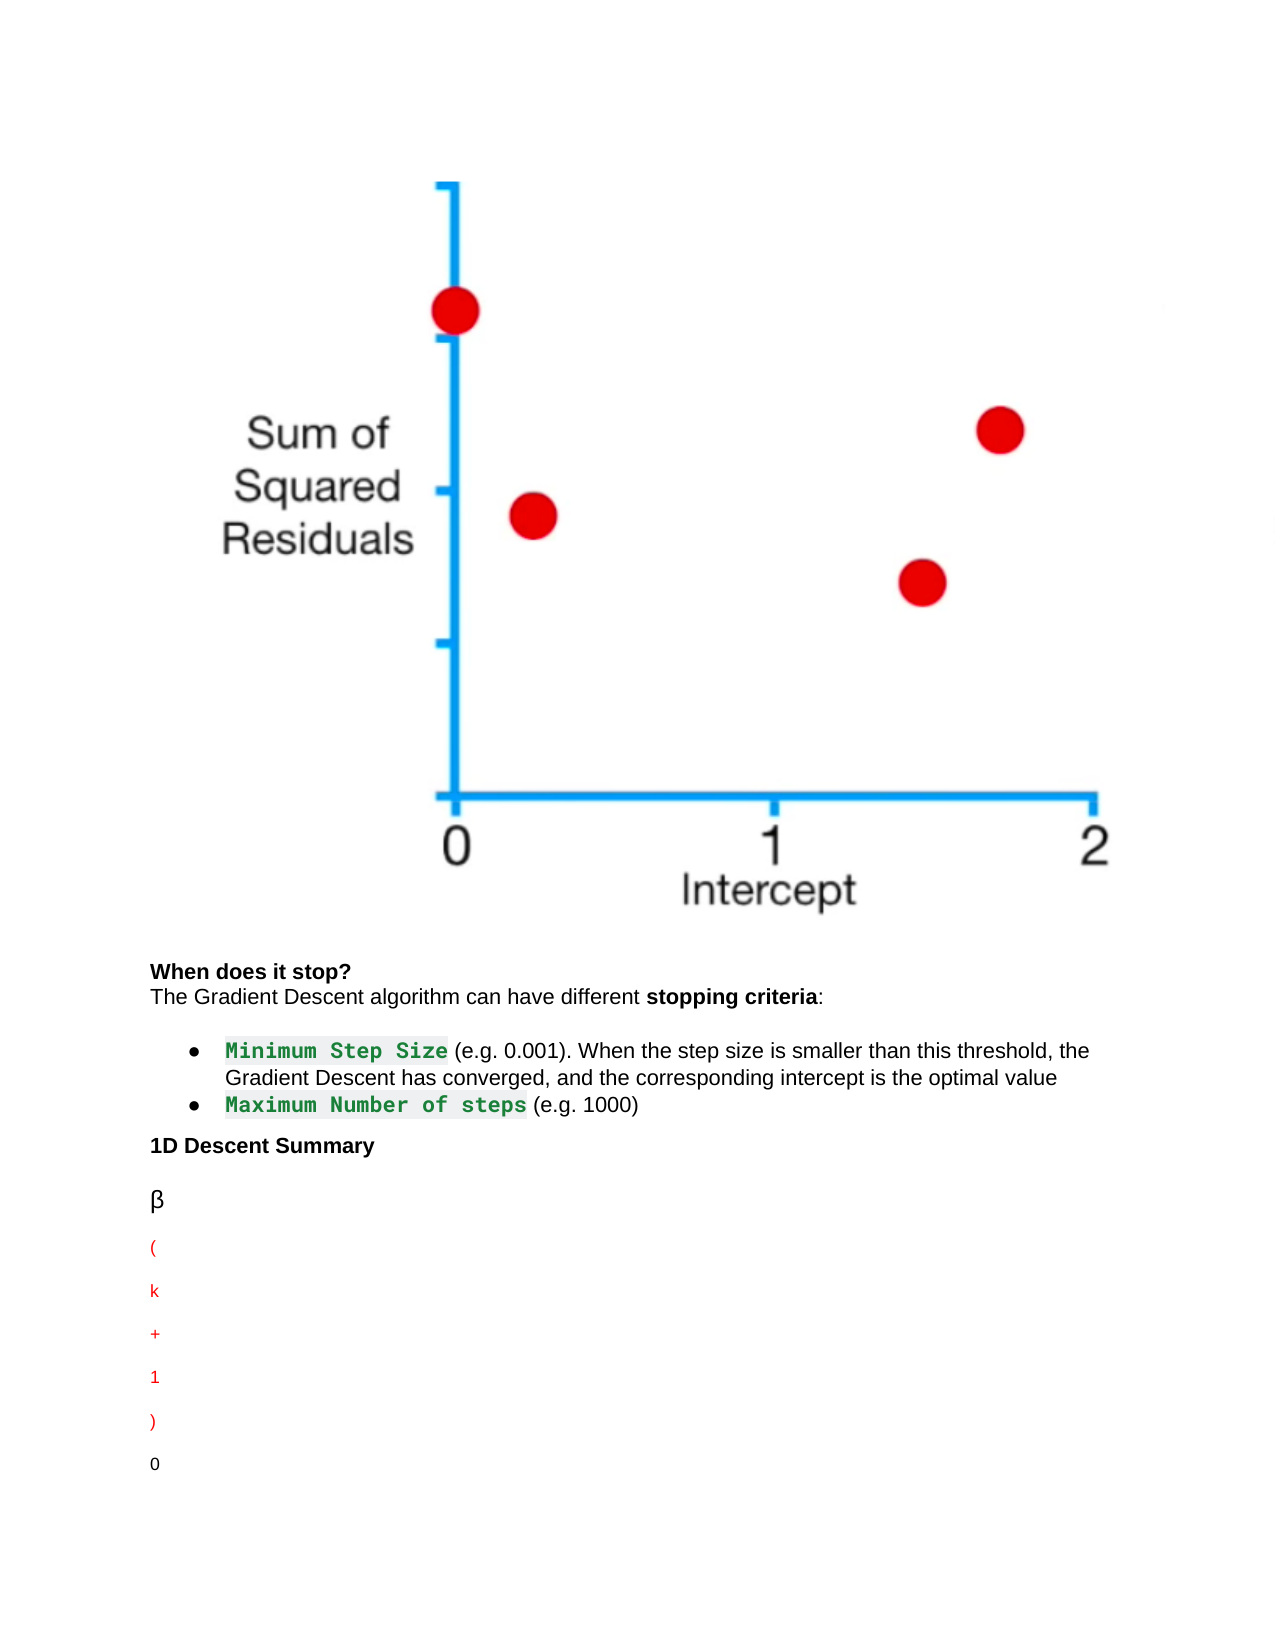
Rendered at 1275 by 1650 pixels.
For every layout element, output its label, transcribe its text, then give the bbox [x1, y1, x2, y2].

text k [150, 1280, 1125, 1301]
text β [150, 1185, 1125, 1214]
list Minimum Step Size (e.g. 0.001). When the step size is smaller than this threshold, the Gradient Descent has converged, and the corresponding intercept is the optimal value [187, 1036, 1125, 1090]
text + [150, 1324, 1125, 1344]
text 1 [150, 1367, 1125, 1387]
picture [150, 150, 1275, 936]
text ( [150, 1237, 1125, 1257]
text 1D Descent Summary [150, 1133, 1125, 1159]
text The Gradient Descent algorithm can have different stopping criteria: [150, 984, 1125, 1009]
text ) [150, 1410, 1125, 1431]
subtitle When does it stop? [150, 959, 1125, 984]
list Maximum Number of steps (e.g. 1000) [527, 1090, 1125, 1119]
text 0 [150, 1454, 1125, 1474]
